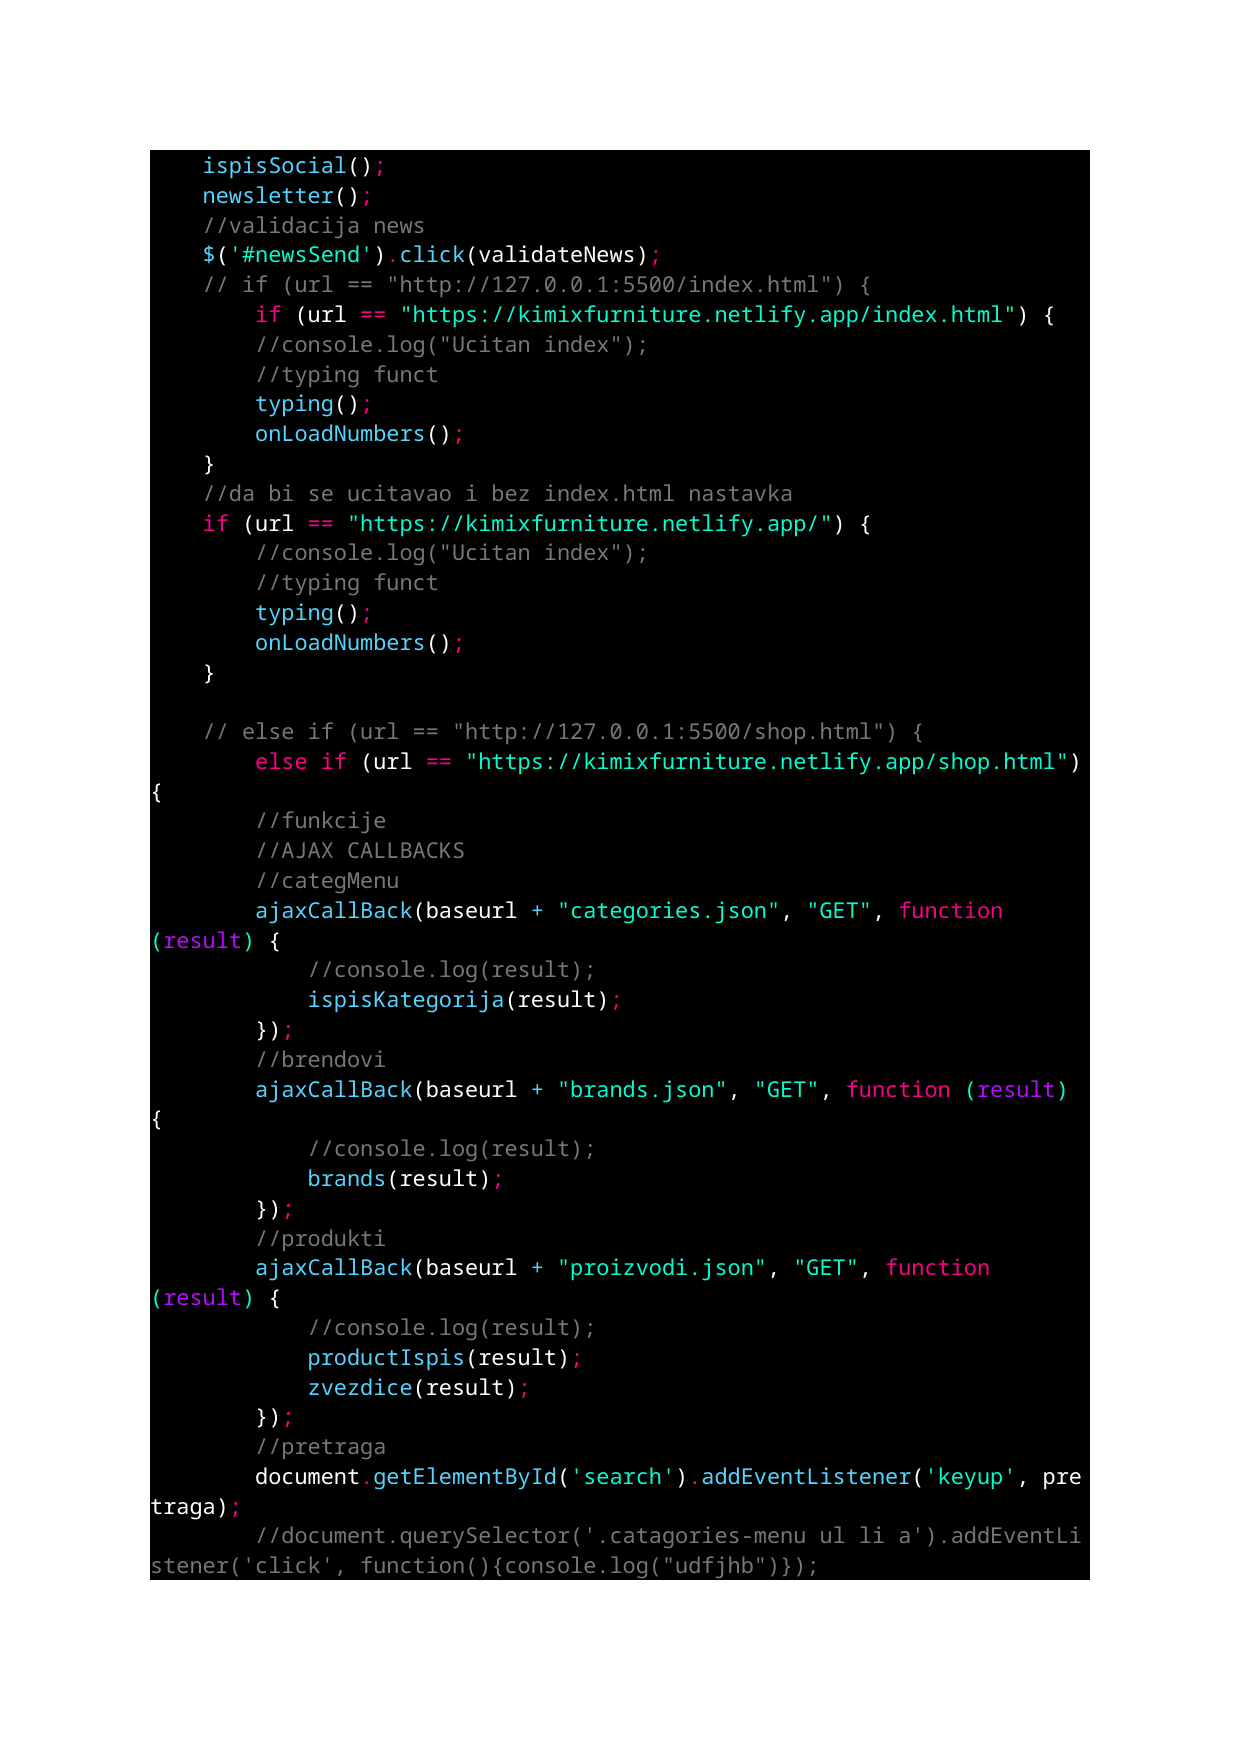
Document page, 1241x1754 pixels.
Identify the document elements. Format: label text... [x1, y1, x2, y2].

text zvezdice(result); [150, 1371, 1090, 1401]
text ispisKategorija(result); [150, 984, 1090, 1014]
text productIspis(result); [150, 1342, 1090, 1371]
text else if (url == "https://kimixfurniture.netlify.app/shop.html") { [150, 746, 1090, 805]
text //AJAX CALLBACKS [150, 835, 1090, 865]
text //typing funct [150, 567, 1090, 597]
text // else if (url == "http://127.0.0.1:5500/shop.html") { [150, 716, 1090, 746]
text }); [150, 1193, 1090, 1222]
text if (url == "https://kimixfurniture.netlify.app/") { [150, 507, 1090, 537]
text //console.log(result); [150, 954, 1090, 984]
text document.getElementById('search').addEventListener('keyup', pretraga); [150, 1461, 1090, 1520]
text newsletter(); [150, 180, 1090, 209]
text //brendovi [150, 1044, 1090, 1073]
text //validacija news [150, 209, 1090, 239]
text //console.log("Ucitan index"); [150, 329, 1090, 358]
text //funkcije [150, 805, 1090, 835]
text onLoadNumbers(); [150, 418, 1090, 448]
text //da bi se ucitavao i bez index.html nastavka [150, 478, 1090, 507]
text $('#newsSend').click(validateNews); [150, 239, 1090, 269]
text ajaxCallBack(baseurl + "brands.json", "GET", function (result) { [150, 1073, 1090, 1133]
text //console.log(result); [150, 1312, 1090, 1342]
text if (url == "https://kimixfurniture.netlify.app/index.html") { [150, 299, 1090, 329]
text // if (url == "http://127.0.0.1:5500/index.html") { [150, 269, 1090, 299]
text ajaxCallBack(baseurl + "categories.json", "GET", function (result) { [150, 895, 1090, 954]
text ajaxCallBack(baseurl + "proizvodi.json", "GET", function (result) { [150, 1252, 1090, 1312]
text } [150, 448, 1090, 478]
text //typing funct [150, 358, 1090, 388]
text typing(); [150, 597, 1090, 627]
text brands(result); [150, 1163, 1090, 1193]
text onLoadNumbers(); [150, 627, 1090, 656]
text } [150, 656, 1090, 686]
text //document.querySelector('.catagories-menu ul li a').addEventListener('click', function(){console.log("udfjhb")}); [150, 1520, 1090, 1580]
text }); [150, 1401, 1090, 1431]
text typing(); [150, 388, 1090, 418]
text //categMenu [150, 865, 1090, 895]
text //produkti [150, 1222, 1090, 1252]
text //console.log(result); [150, 1133, 1090, 1163]
text //console.log("Ucitan index"); [150, 537, 1090, 567]
text }); [150, 1014, 1090, 1044]
text //pretraga [150, 1431, 1090, 1461]
text ispisSocial(); [150, 150, 1090, 180]
